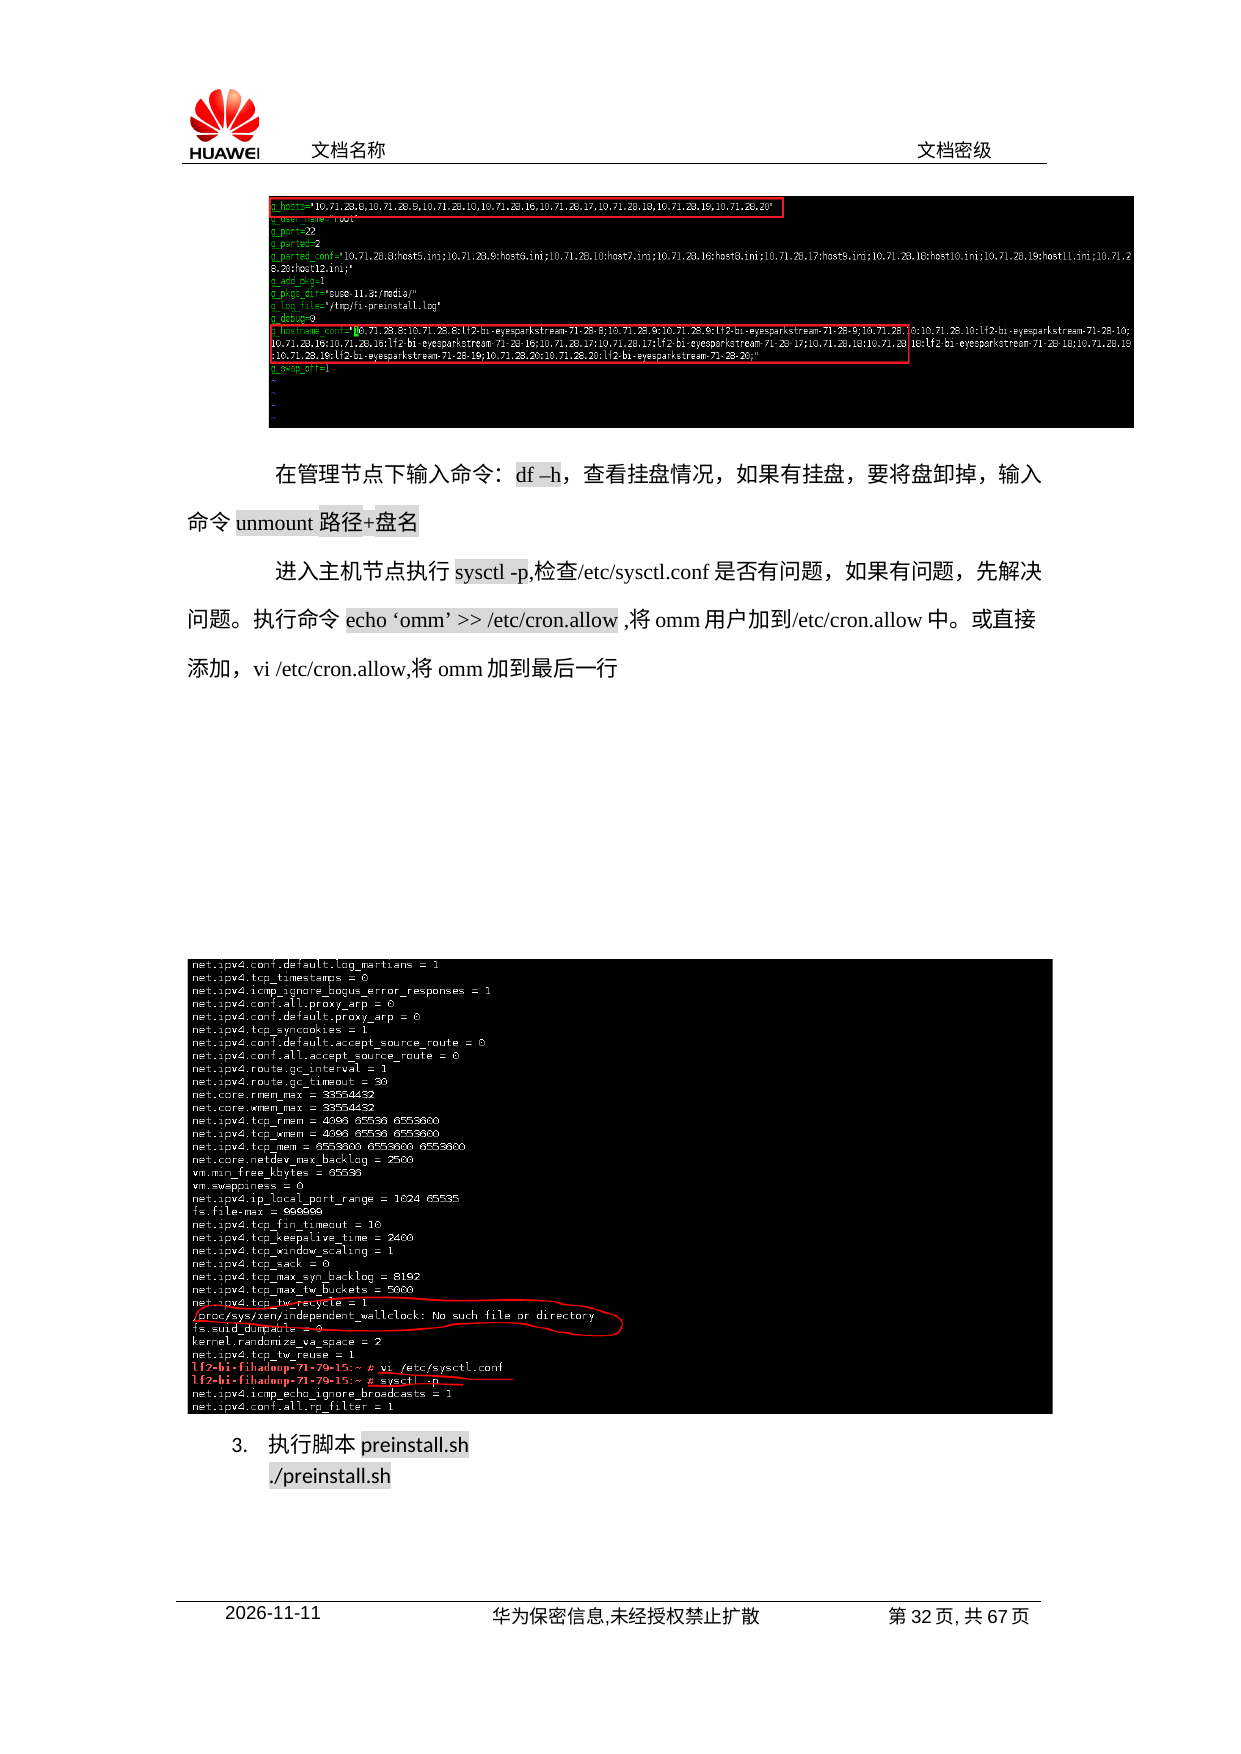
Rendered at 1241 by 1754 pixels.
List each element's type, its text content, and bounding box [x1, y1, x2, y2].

text 在管理节点下输入命令：df –h，查看挂盘情况，如果有挂盘，要将盘卸掉，输入命令unmount 路径+盘名 [187, 456, 1053, 537]
list 执行脚本preinstall.sh [231, 1427, 1053, 1459]
text 进入主机节点执行 sysctl -p,检查/etc/sysctl.conf是否有问题，如果有问题，先解决问题。执行命令 echo ‘omm’ >> /etc/cron.allow ,将omm用户加到/etc/cron.allow中。或直接添加，vi /etc/cron.allow,将omm加到最后一行 [187, 553, 1053, 683]
list ./preinstall.sh [269, 1459, 1053, 1492]
picture [268, 196, 1134, 428]
picture [187, 959, 1053, 1414]
picture [190, 89, 260, 159]
